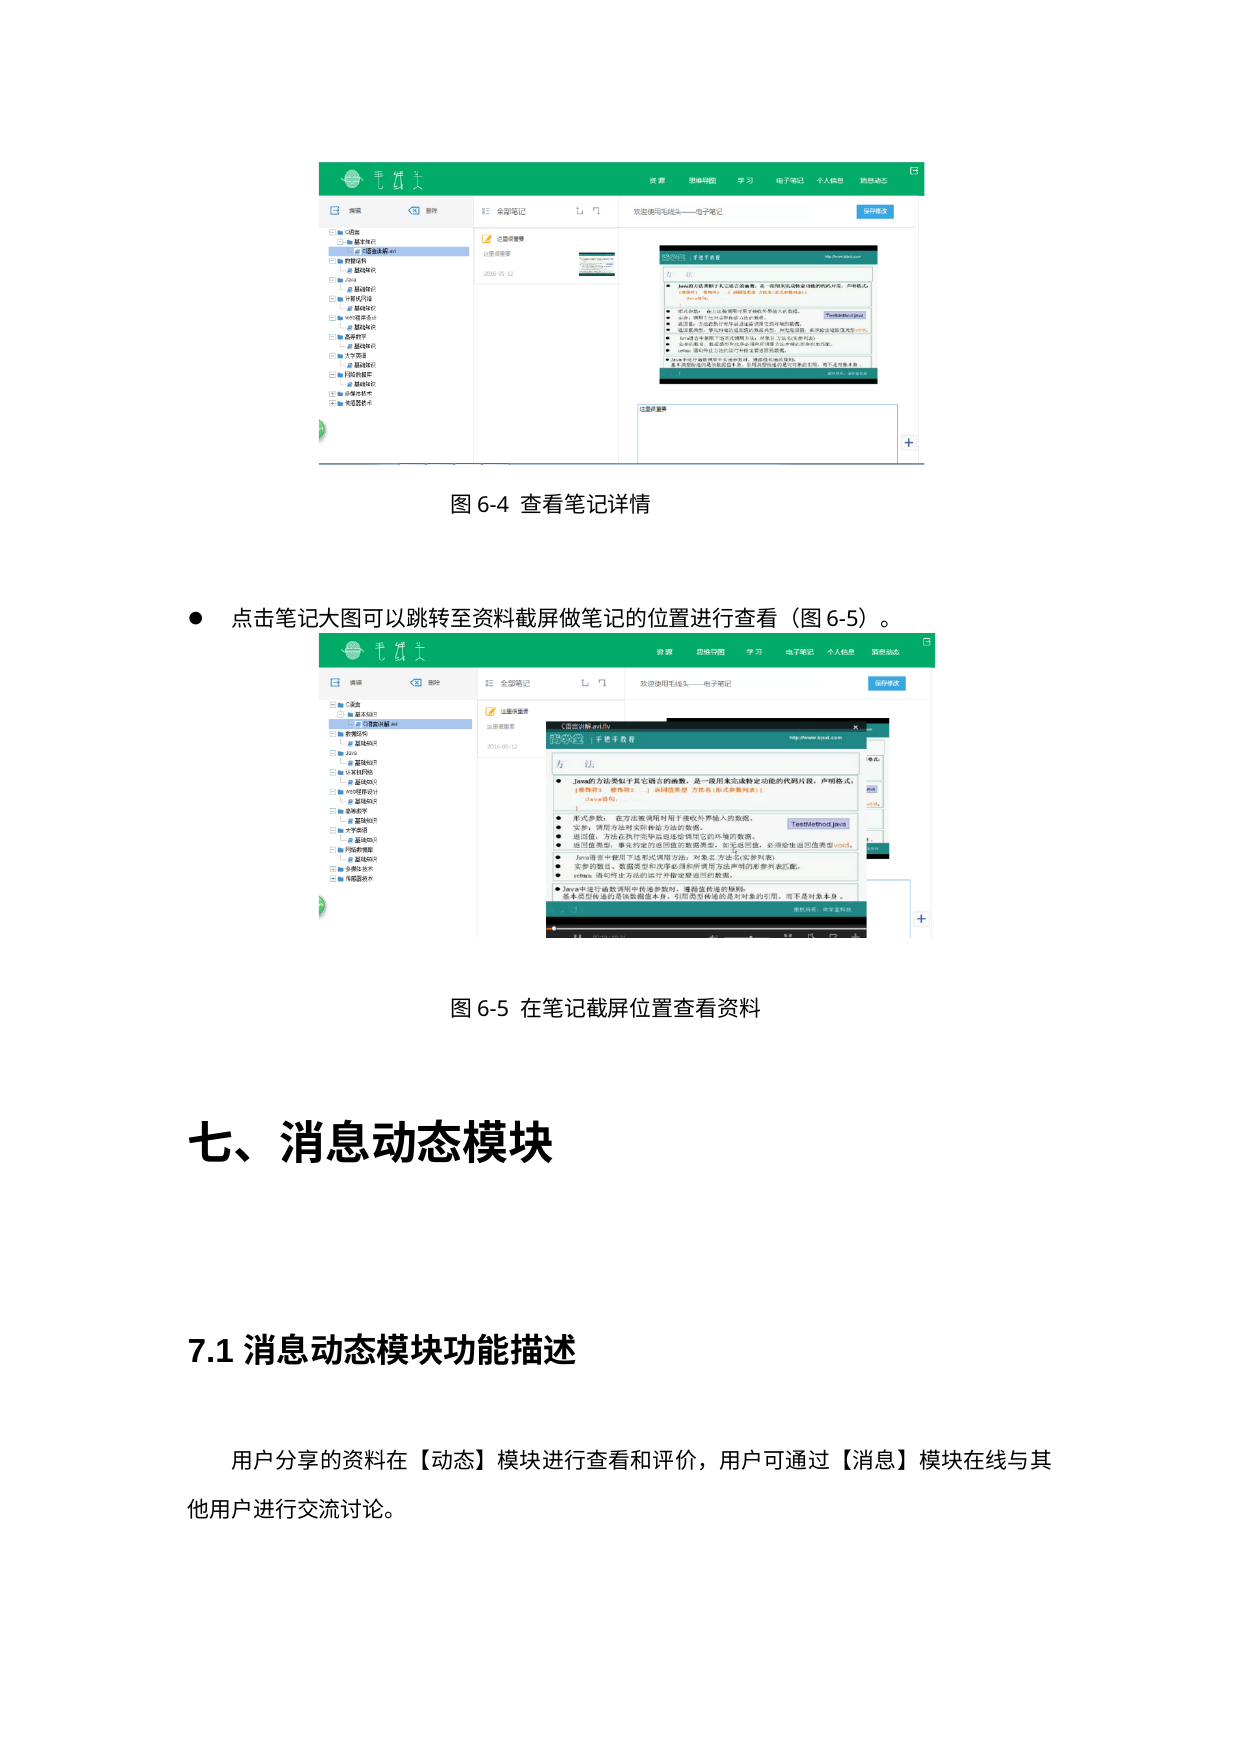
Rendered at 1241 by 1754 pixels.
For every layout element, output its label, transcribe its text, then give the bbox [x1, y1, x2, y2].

subtitle 7.1 消息动态模块功能描述 [187, 1316, 1053, 1381]
list 图 6-4 查看笔记详情 [406, 487, 1053, 519]
subtitle 消息动态模块 [187, 1091, 1053, 1189]
picture [318, 162, 925, 465]
text 用户分享的资料在【动态】模块进行查看和评价，用户可通过【消息】模块在线与其他用户进行交流讨论。 [187, 1443, 1053, 1524]
list 点击笔记大图可以跳转至资料截屏做笔记的位置进行查看（图6-5）。 [187, 601, 1053, 633]
picture [318, 633, 936, 938]
list 图 6-5 在笔记截屏位置查看资料 [406, 991, 1053, 1023]
